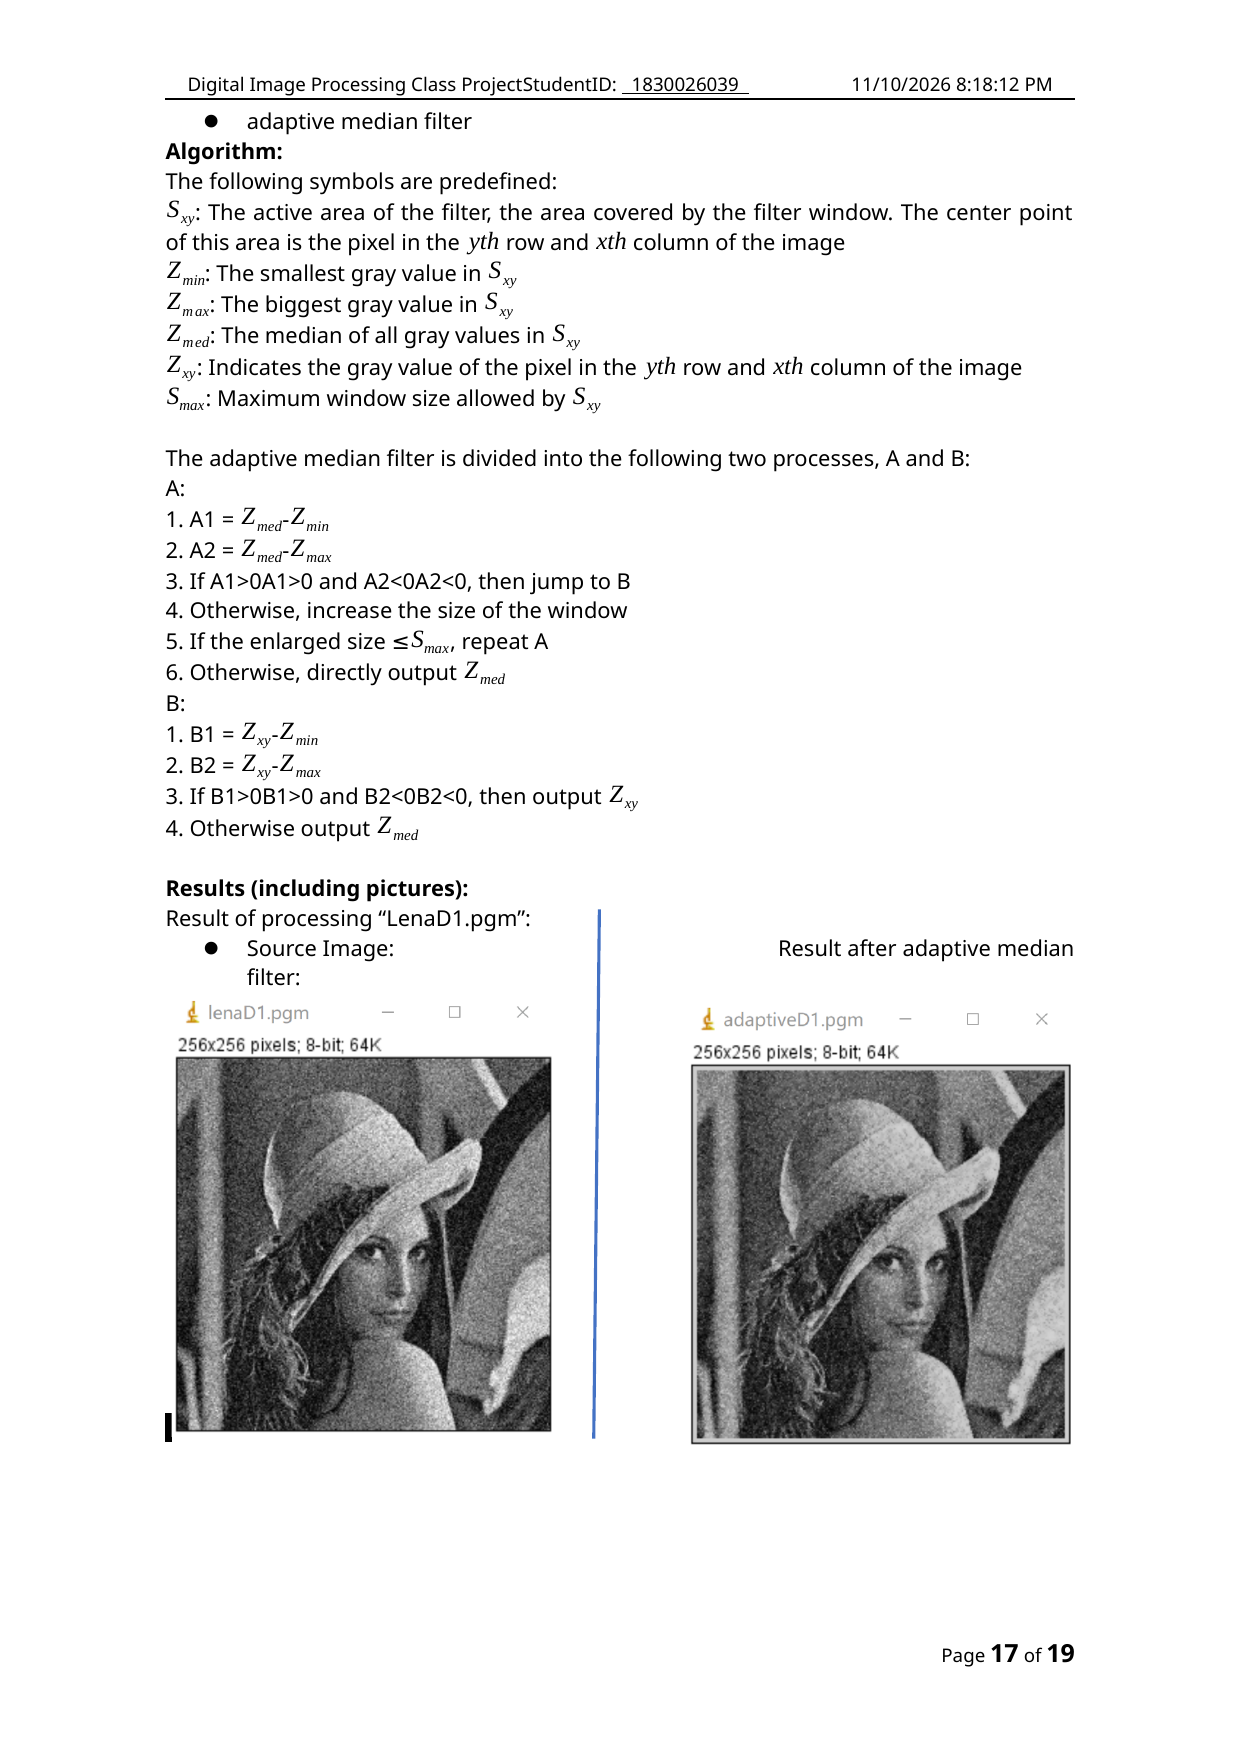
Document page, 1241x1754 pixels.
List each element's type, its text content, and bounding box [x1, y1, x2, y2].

picture [171, 992, 555, 1437]
text Algorithm: [165, 136, 1075, 166]
text 1. A1 = - [165, 503, 1075, 534]
text 5. If the enlarged size ≤, repeat A [165, 625, 1075, 657]
text : The smallest gray value in [165, 257, 1075, 288]
text 6. Otherwise, directly output [165, 657, 1075, 688]
text The following symbols are predefined: [165, 166, 1075, 196]
list Source Image: Result after adaptive median filter: [601, 933, 1075, 992]
text 4. Otherwise output [165, 812, 1075, 843]
text : The active area of the filter, the area covered by the filter window. The center point of this area is the pixel in the row and column of the image [165, 196, 1075, 257]
text : The median of all gray values in [165, 319, 1075, 351]
text 2. B2 = - [165, 749, 1075, 781]
picture [685, 998, 1075, 1449]
text : The biggest gray value in [165, 288, 1075, 319]
text The adaptive median filter is divided into the following two processes, A and B: [165, 443, 1075, 473]
list Source Image: Result after adaptive median filter: [203, 933, 597, 992]
text 1. B1 = - [165, 718, 1075, 749]
text : Maximum window size allowed by [165, 382, 1075, 414]
text 3. If B1>0B1>0 and B2<0B2<0, then output [165, 781, 1075, 812]
text Results (including pictures): [165, 873, 1075, 903]
text A: [165, 473, 1075, 503]
text 4. Otherwise, increase the size of the window [165, 596, 1075, 625]
text : Indicates the gray value of the pixel in the row and column of the image [165, 351, 1075, 382]
text 2. A2 = - [165, 534, 1075, 566]
text B: [165, 688, 1075, 718]
list adaptive median filter [203, 106, 1075, 136]
text Result of processing “LenaD1.pgm”: [165, 903, 1075, 933]
text 3. If A1>0A1>0 and A2<0A2<0, then jump to B [165, 566, 1075, 596]
